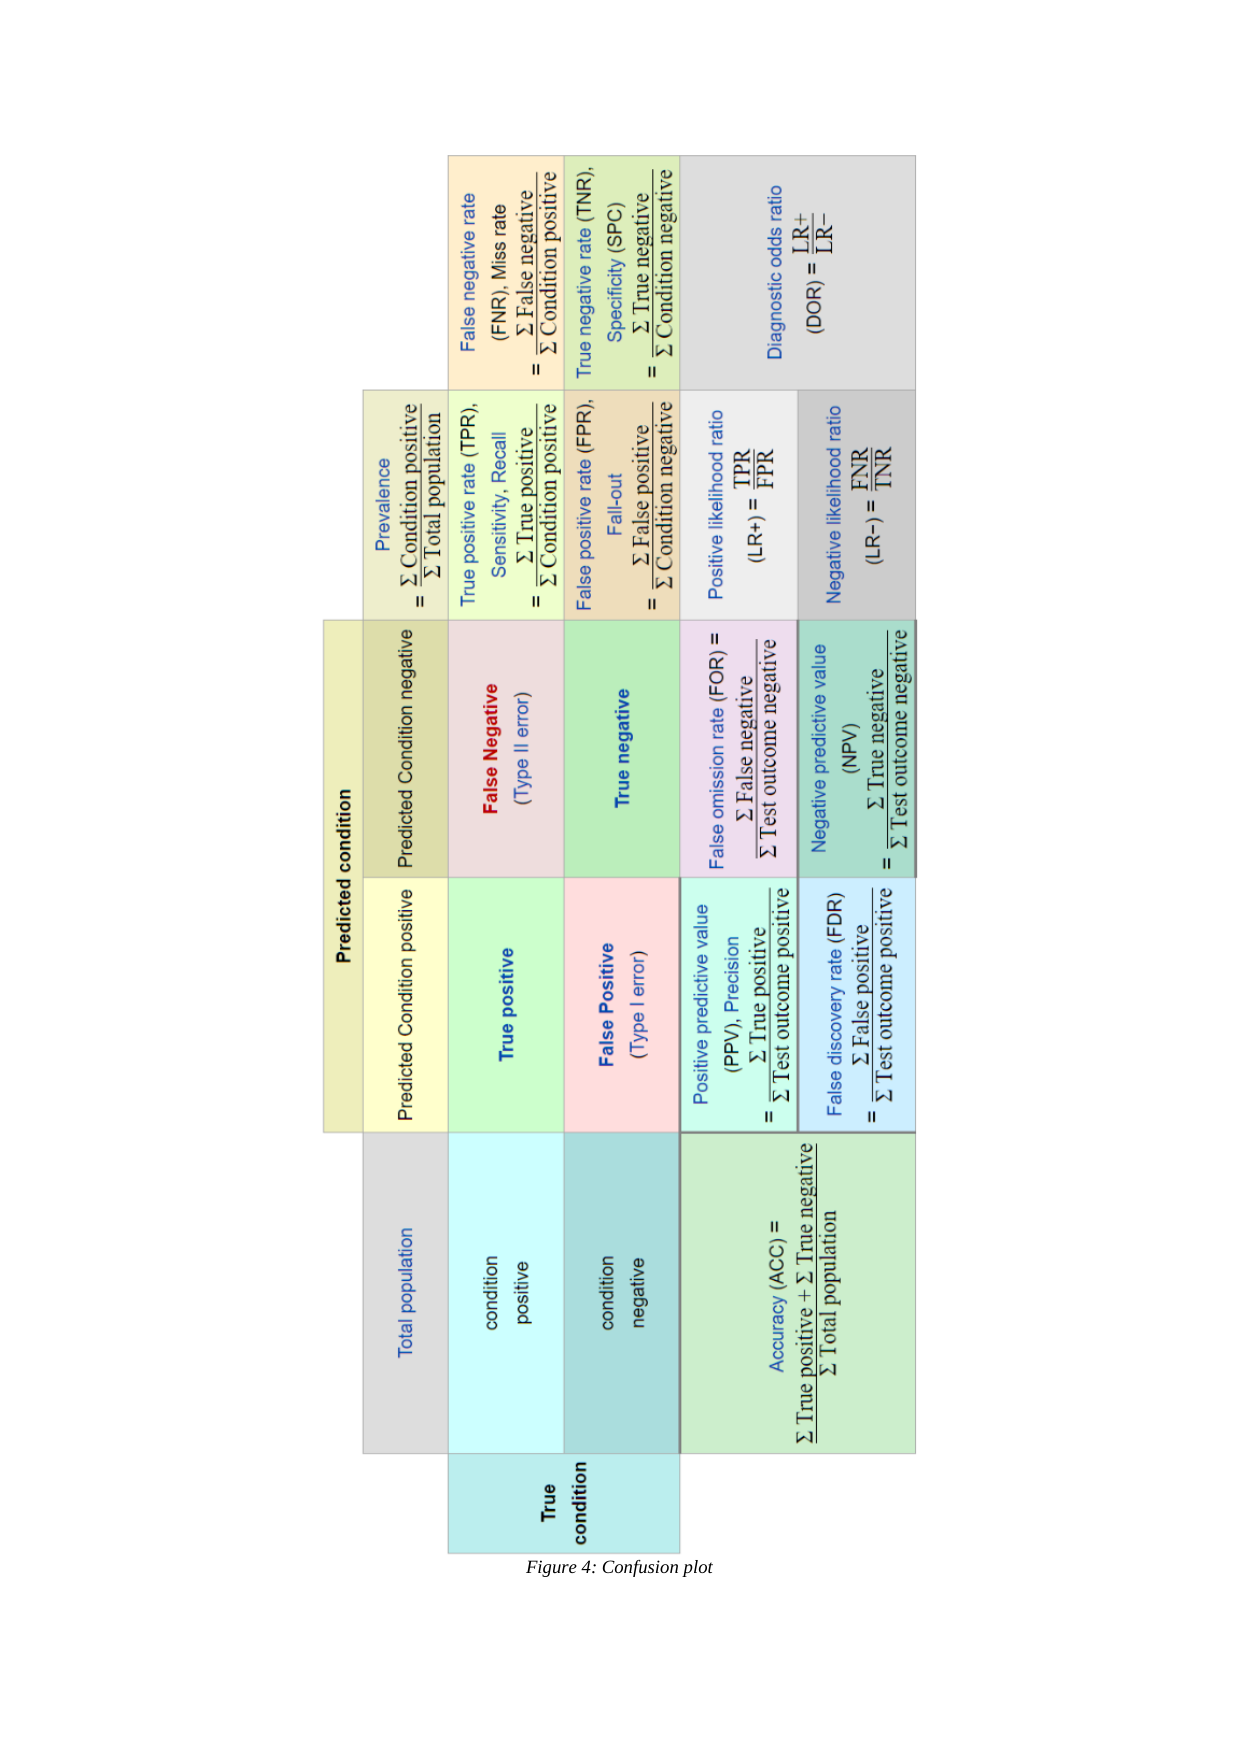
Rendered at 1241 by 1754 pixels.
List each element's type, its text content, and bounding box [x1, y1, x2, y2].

picture [319, 154, 924, 1557]
text Figure 4: Confusion plot [150, 1556, 1090, 1578]
